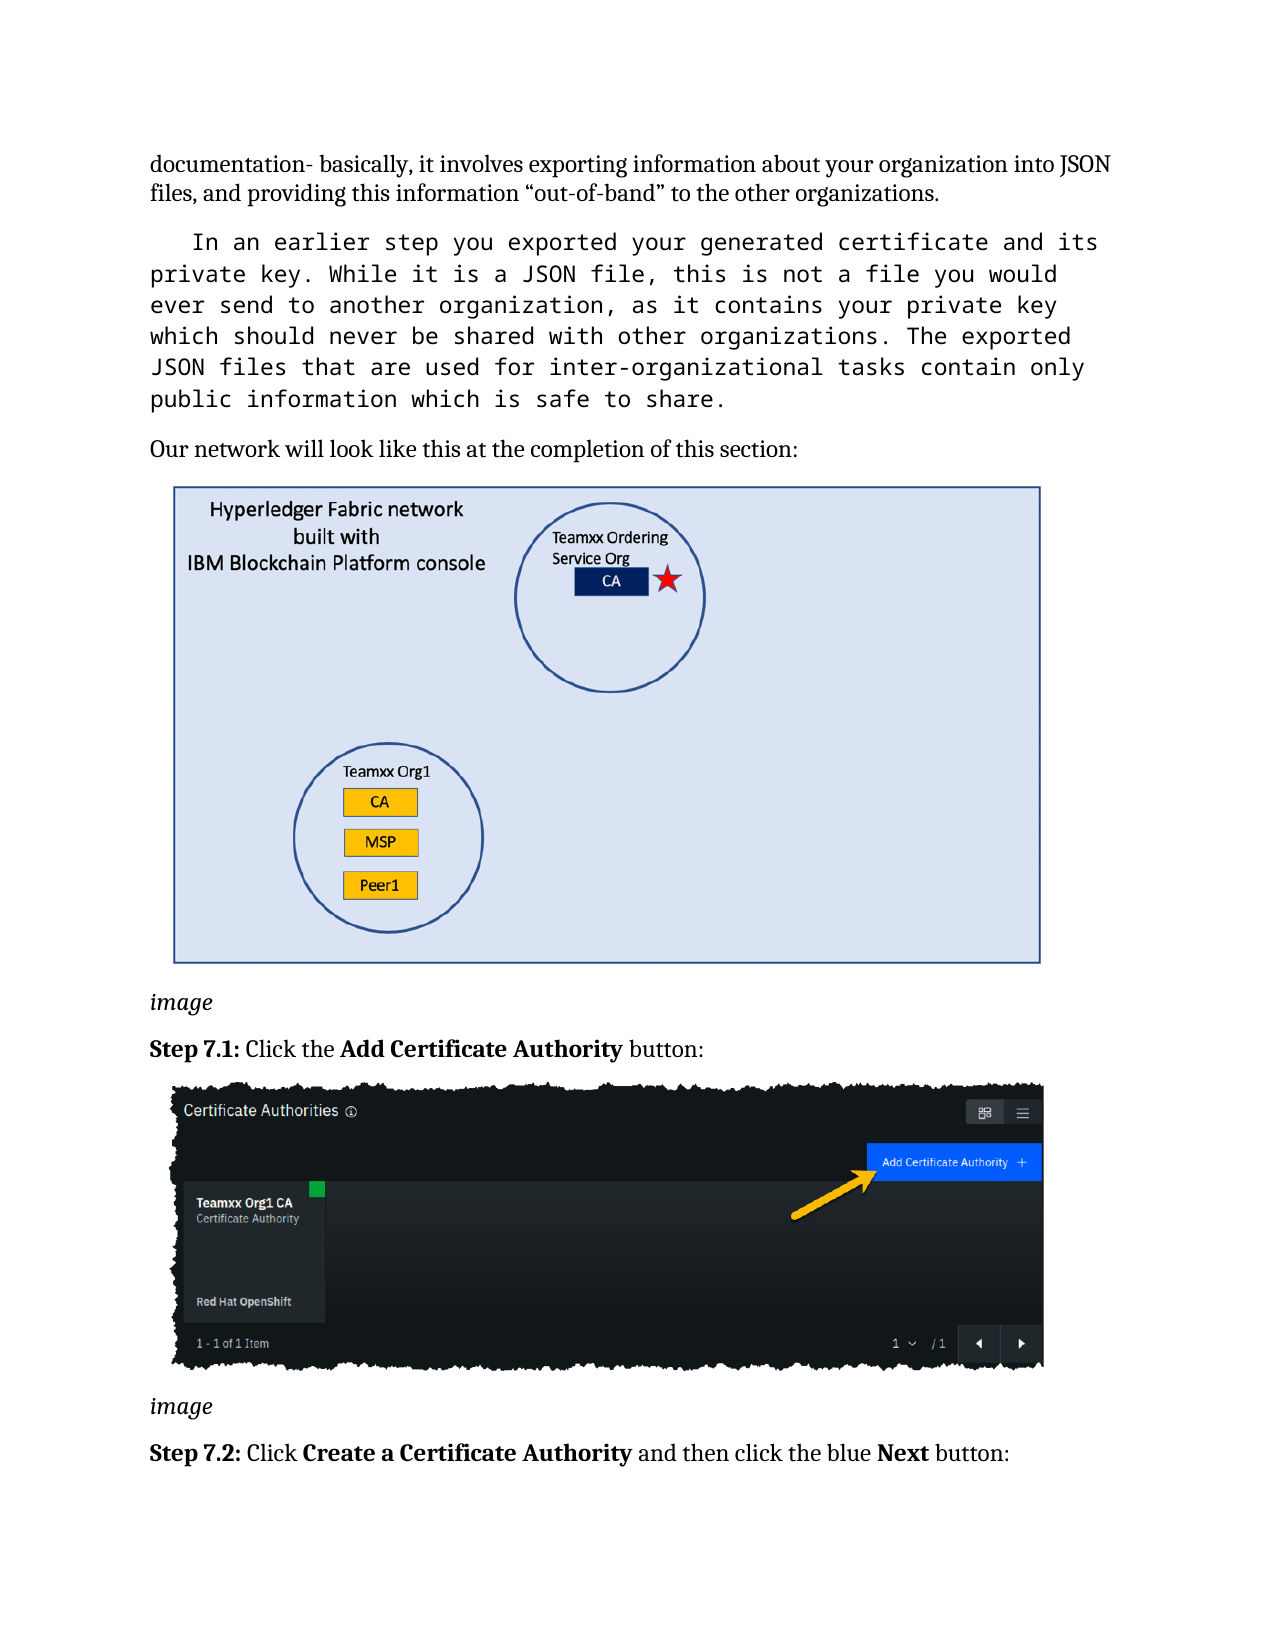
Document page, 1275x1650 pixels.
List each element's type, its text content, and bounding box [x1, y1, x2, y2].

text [150, 150, 1125, 207]
text image [150, 988, 1125, 1017]
picture [168, 1082, 1044, 1371]
text Step 7.1: Click the Add Certificate Authority button: [150, 1035, 1125, 1064]
text In an earlier step you exported your generated certificate and its private key. While it is a JSON file, this is not a file you would ever send to another organization, as it contains your private key which should never be shared with other organizations. The exported JSON files that are used for inter-organizational tasks contain only public information which is safe to share. [150, 226, 1125, 414]
picture [168, 482, 1044, 967]
text image [150, 1392, 1125, 1421]
text Our network will look like this at the completion of this section: [150, 434, 1125, 463]
text Step 7.2: Click Create a Certificate Authority and then click the blue Next button: [150, 1439, 1125, 1468]
